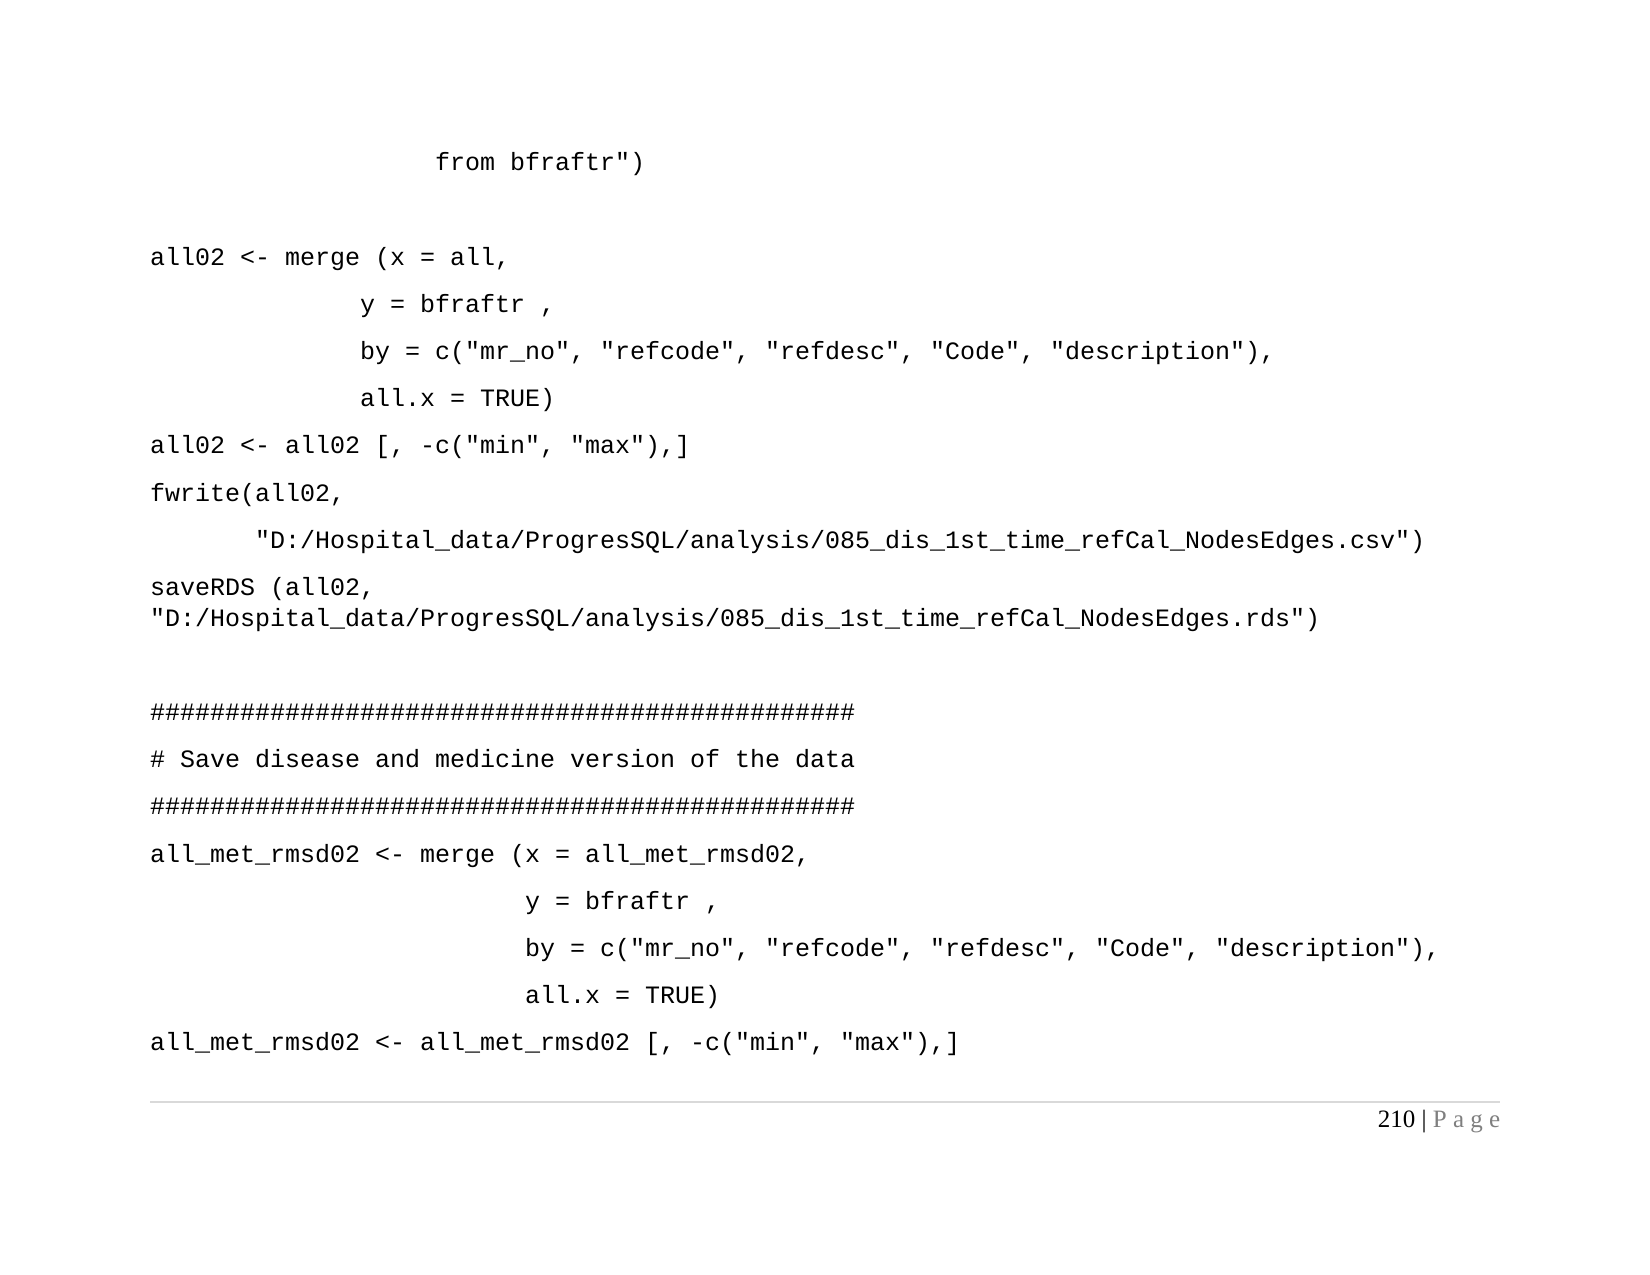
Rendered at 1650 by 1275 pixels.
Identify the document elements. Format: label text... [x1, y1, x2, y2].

text # Save disease and medicine version of the data [150, 747, 1500, 775]
text y = bfraftr , [150, 292, 1500, 320]
text "D:/Hospital_data/ProgresSQL/analysis/085_dis_1st_time_refCal_NodesEdges.csv") [150, 527, 1500, 556]
text ############################################### [150, 699, 1500, 728]
text all_met_rmsd02 <- all_met_rmsd02 [, -c("min", "max"),] [150, 1030, 1500, 1058]
text all02 <- all02 [, -c("min", "max"),] [150, 433, 1500, 461]
text ############################################### [150, 794, 1500, 822]
text from bfraftr") [150, 150, 1500, 178]
text all.x = TRUE) [150, 983, 1500, 1011]
text fwrite(all02, [150, 480, 1500, 509]
text all02 <- merge (x = all, [150, 244, 1500, 273]
text all.x = TRUE) [150, 386, 1500, 414]
text by = c("mr_no", "refcode", "refdesc", "Code", "description"), [150, 339, 1500, 367]
text saveRDS (all02, "D:/Hospital_data/ProgresSQL/analysis/085_dis_1st_time_refCal_NodesEdges.rds") [150, 575, 1500, 633]
text y = bfraftr , [150, 888, 1500, 917]
text all_met_rmsd02 <- merge (x = all_met_rmsd02, [150, 841, 1500, 869]
text by = c("mr_no", "refcode", "refdesc", "Code", "description"), [150, 936, 1500, 964]
